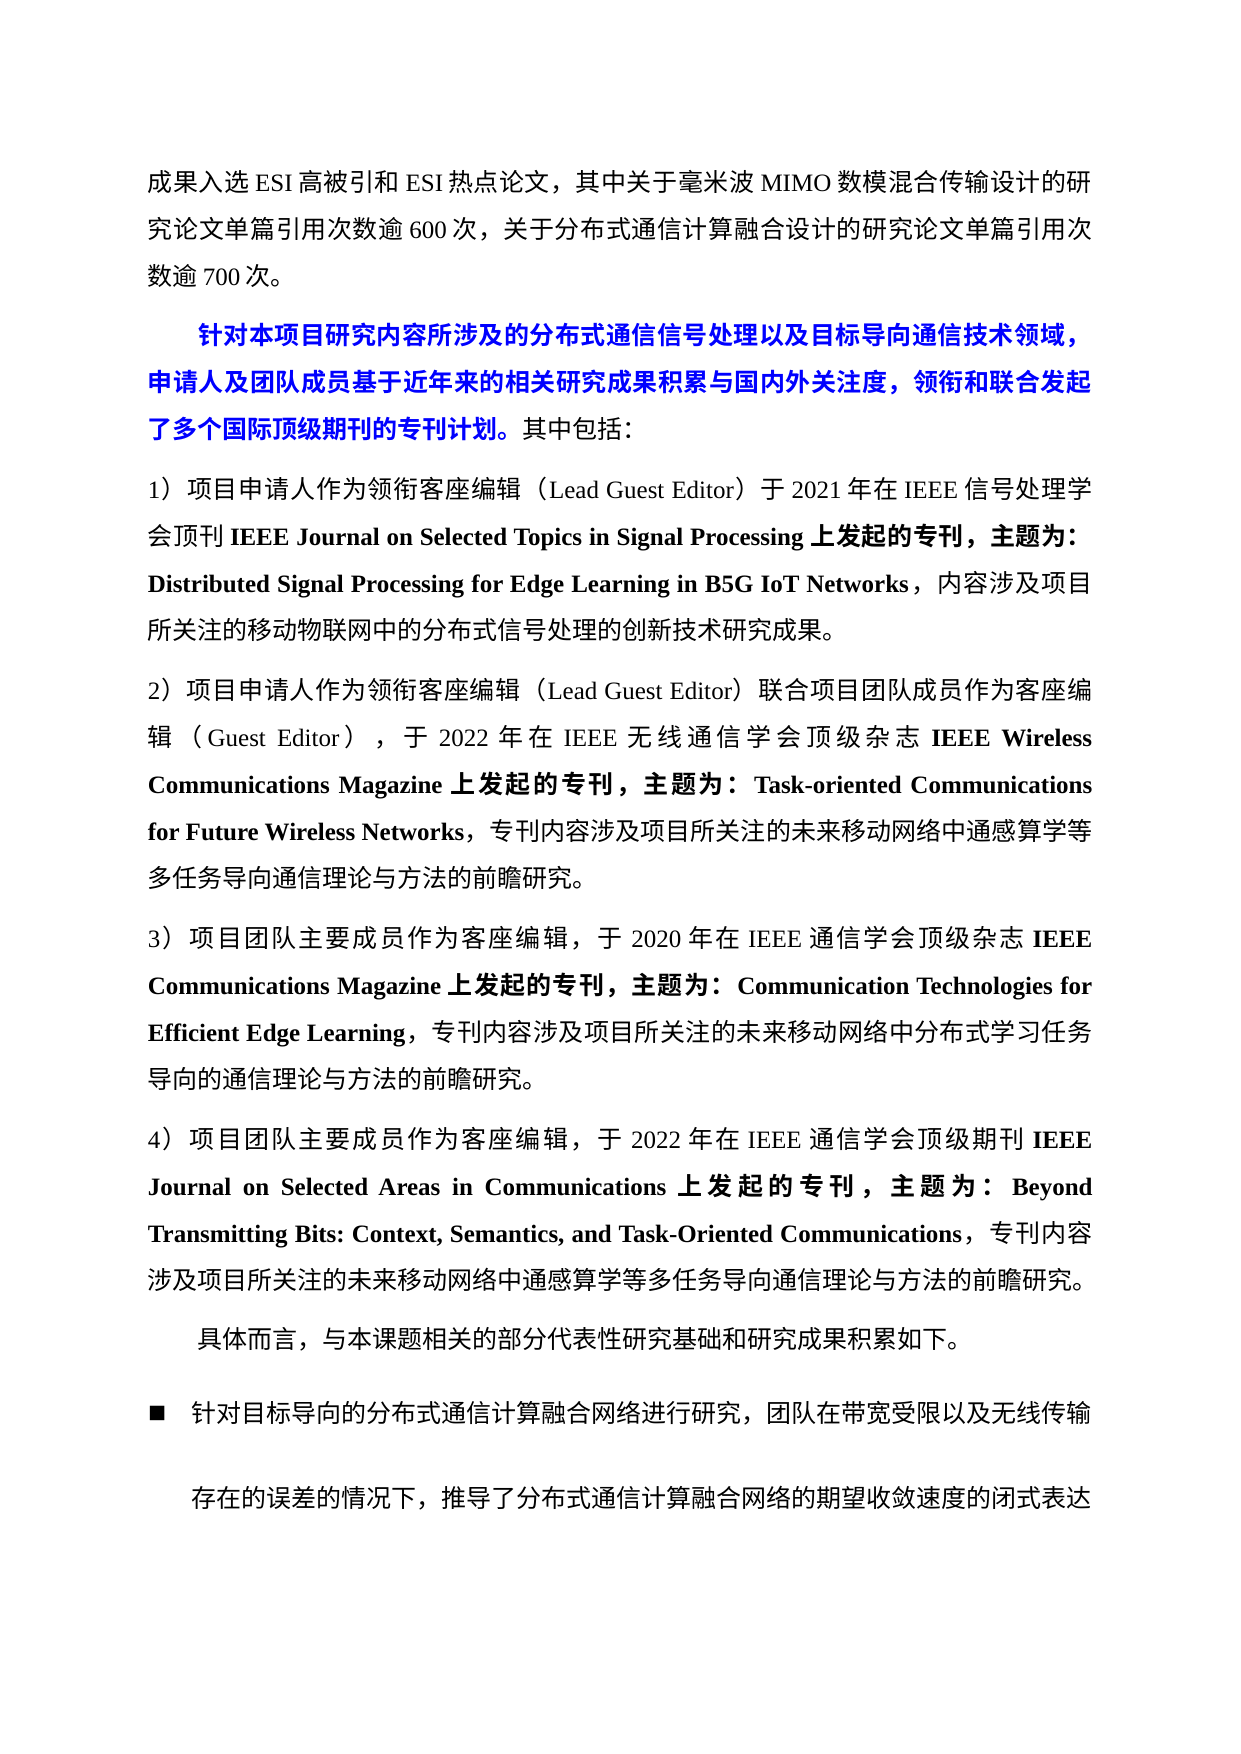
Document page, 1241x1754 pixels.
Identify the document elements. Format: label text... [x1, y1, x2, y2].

text 2）项目申请人作为领衔客座编辑（Lead Guest Editor）联合项目团队成员作为客座编辑（Guest Editor），于2022年在IEEE无线通信学会顶级杂志IEEE Wireless Communications Magazine上发起的专刊，主题为：Task-oriented Communications for Future Wireless Networks，专刊内容涉及项目所关注的未来移动网络中通感算学等多任务导向通信理论与方法的前瞻研究。 [148, 670, 1092, 895]
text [148, 162, 1092, 292]
text 3）项目团队主要成员作为客座编辑，于2020年在IEEE通信学会顶级杂志IEEE Communications Magazine上发起的专刊，主题为：Communication Technologies for Efficient Edge Learning，专刊内容涉及项目所关注的未来移动网络中分布式学习任务导向的通信理论与方法的前瞻研究。 [148, 918, 1092, 1096]
text 具体而言，与本课题相关的部分代表性研究基础和研究成果积累如下。 [148, 1320, 1092, 1356]
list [148, 1379, 1092, 1529]
text 1）项目申请人作为领衔客座编辑（Lead Guest Editor）于2021年在IEEE信号处理学会顶刊IEEE Journal on Selected Topics in Signal Processing上发起的专刊，主题为：Distributed Signal Processing for Edge Learning in B5G IoT Networks，内容涉及项目所关注的移动物联网中的分布式信号处理的创新技术研究成果。 [148, 469, 1092, 647]
text 4）项目团队主要成员作为客座编辑，于2022年在IEEE通信学会顶级期刊 IEEE Journal on Selected Areas in Communications上发起的专刊，主题为：Beyond Transmitting Bits: Context, Semantics, and Task-Oriented Communications，专刊内容涉及项目所关注的未来移动网络中通感算学等多任务导向通信理论与方法的前瞻研究。 [148, 1119, 1092, 1297]
text 针对本项目研究内容所涉及的分布式通信信号处理以及目标导向通信技术领域，申请人及团队成员基于近年来的相关研究成果积累与国内外关注度，领衔和联合发起了多个国际顶级期刊的专刊计划。其中包括： [148, 316, 1092, 446]
